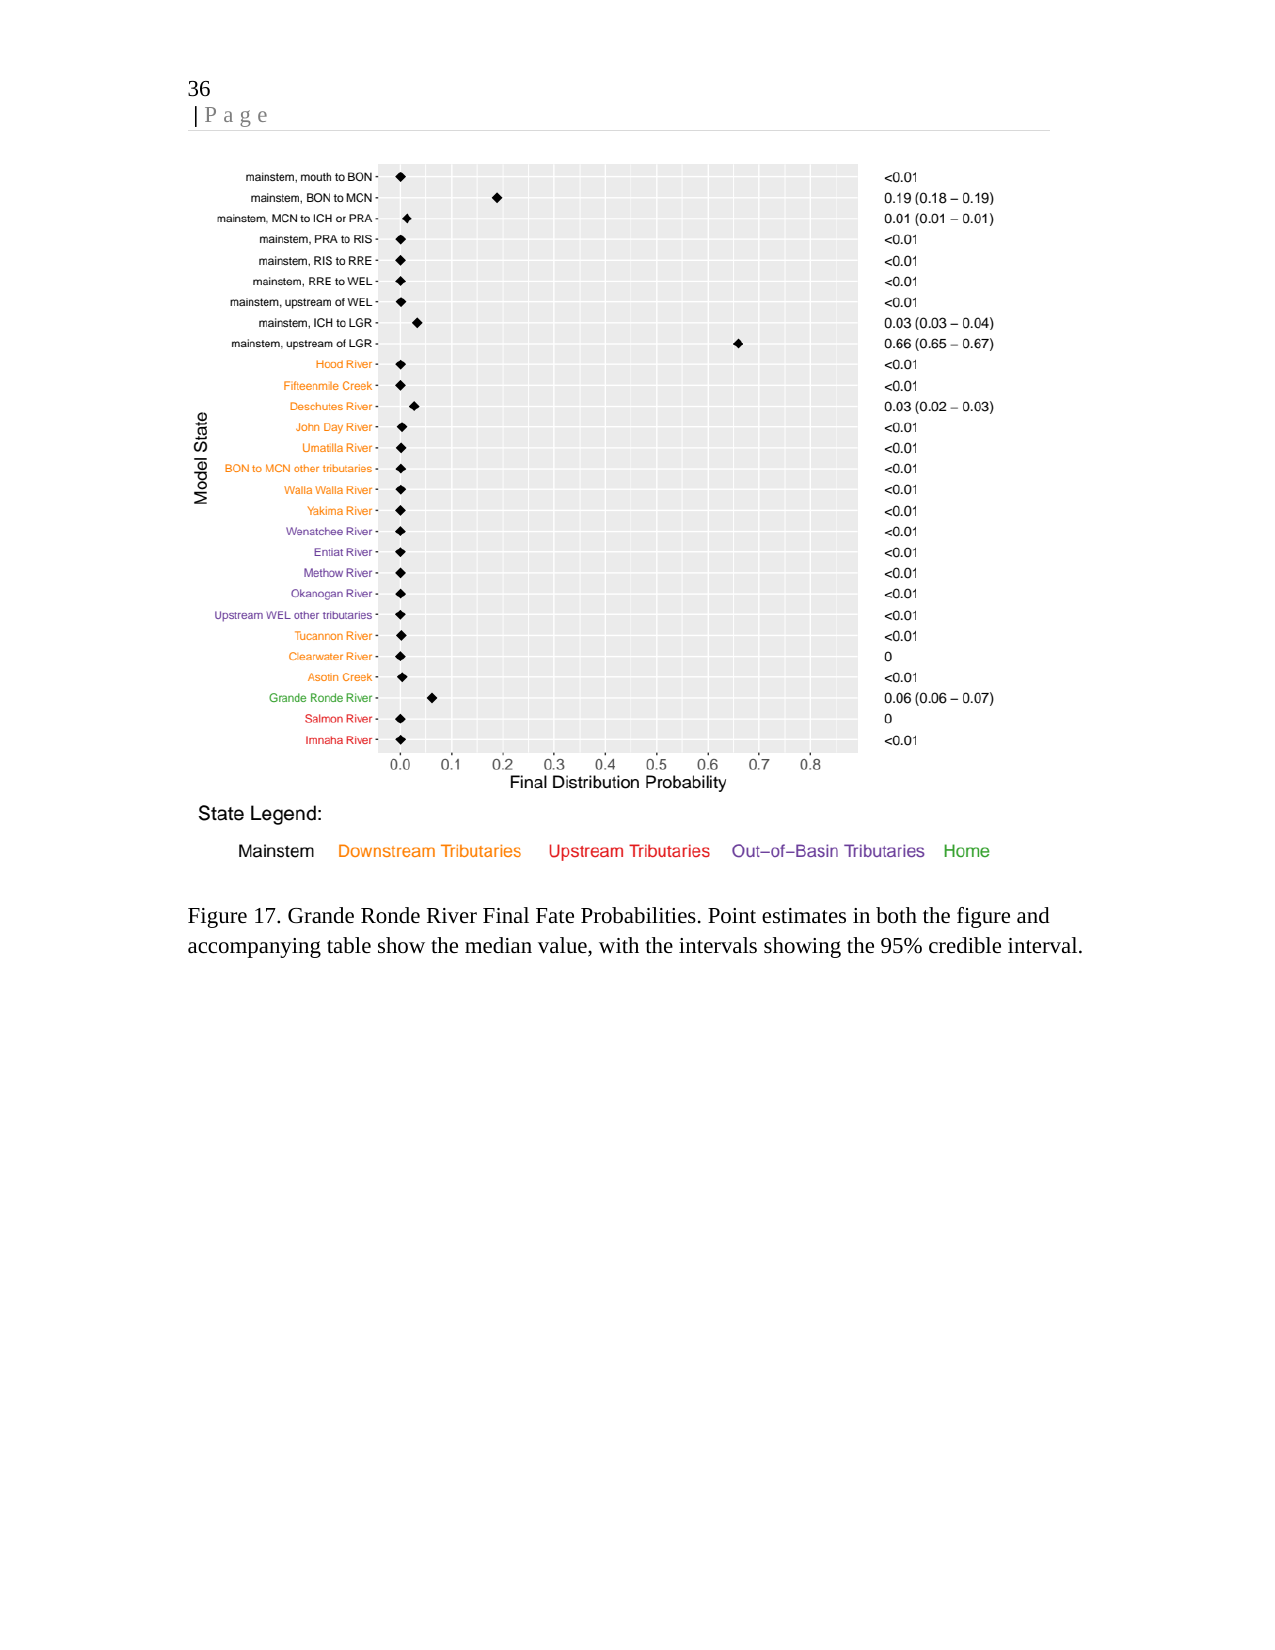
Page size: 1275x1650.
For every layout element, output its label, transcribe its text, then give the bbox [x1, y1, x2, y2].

text Figure 17. Grande Ronde River Final Fate Probabilities. Point estimates in both the figure and accompanying table show the median value, with the intervals showing the 95% credible interval. [187, 902, 1087, 958]
